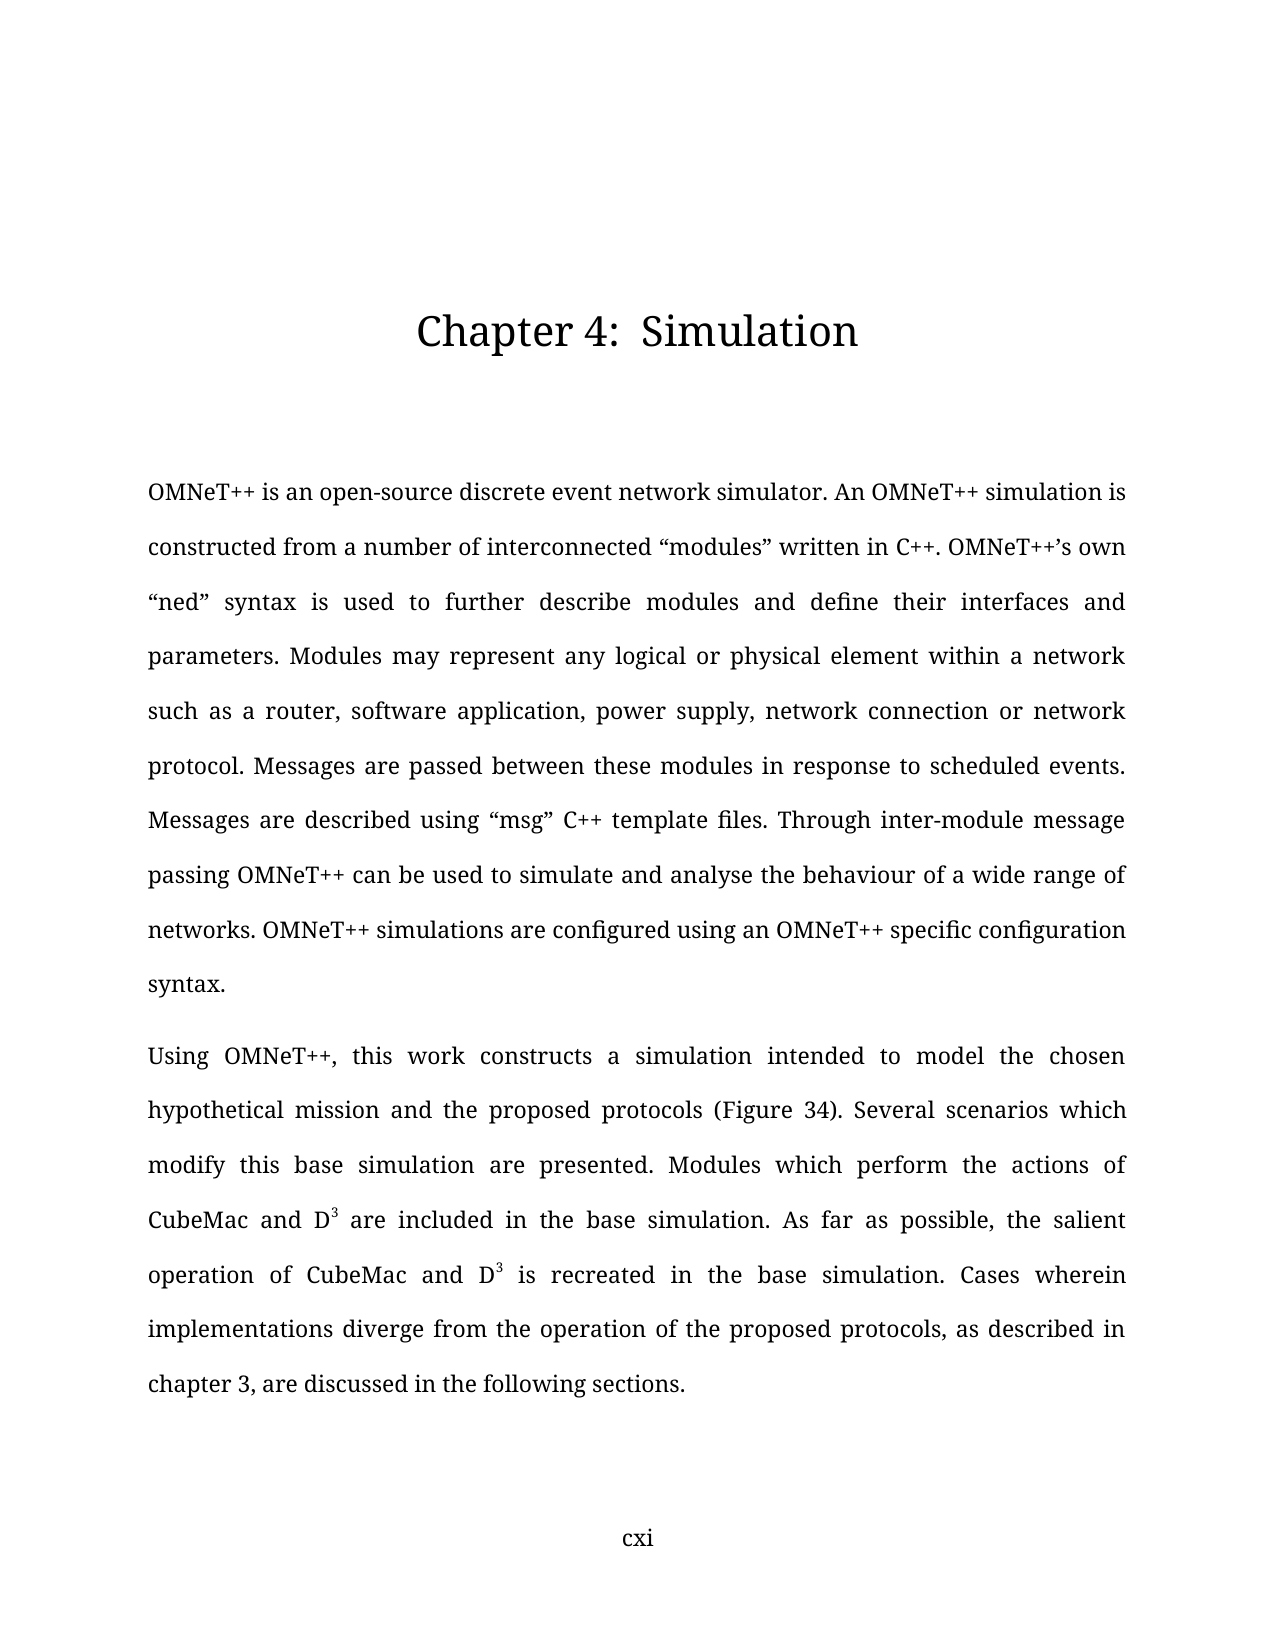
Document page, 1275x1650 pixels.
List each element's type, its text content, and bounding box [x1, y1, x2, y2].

text OMNeT++ is an open-source discrete event network simulator. An OMNeT++ simulation is constructed from a number of interconnected “modules” written in C++. OMNeT++’s own “ned” syntax is used to further describe modules and define their interfaces and parameters. Modules may represent any logical or physical element within a network such as a router, software application, power supply, network connection or network protocol. Messages are passed between these modules in response to scheduled events. Messages are described using “msg” C++ template files. Through inter-module message passing OMNeT++ can be used to simulate and analyse the behaviour of a wide range of networks. OMNeT++ simulations are configured using an OMNeT++ specific configuration syntax. [148, 476, 1127, 1000]
text Using OMNeT++, this work constructs a simulation intended to model the chosen hypothetical mission and the proposed protocols (Figure 34). Several scenarios which modify this base simulation are presented. Modules which perform the actions of CubeMac and D3 are included in the base simulation. As far as possible, the salient operation of CubeMac and D3 is recreated in the base simulation. Cases wherein implementations diverge from the operation of the proposed protocols, as described in chapter 3, are discussed in the following sections. [148, 1040, 1127, 1399]
subtitle Simulation [148, 302, 1127, 359]
